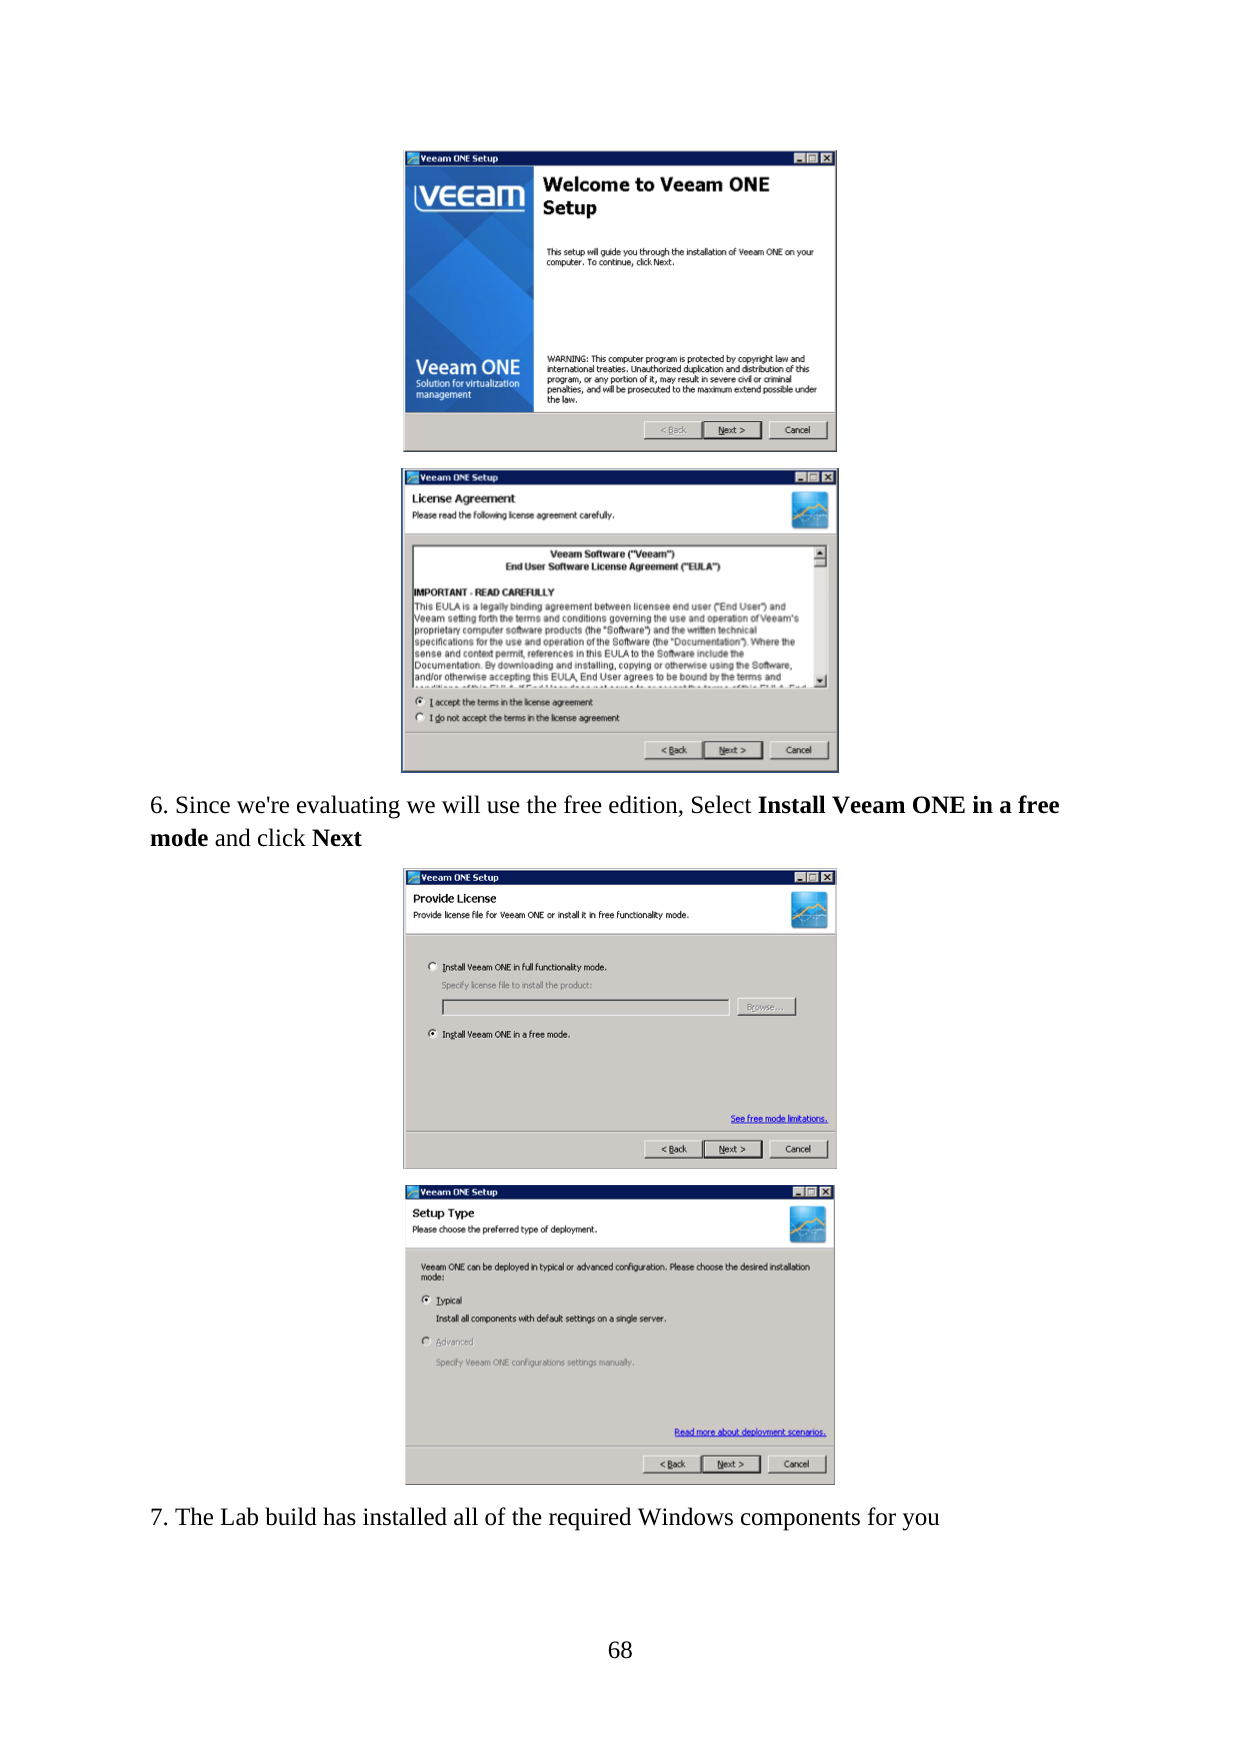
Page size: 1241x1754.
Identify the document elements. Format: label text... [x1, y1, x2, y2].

picture [405, 1185, 835, 1485]
picture [403, 868, 837, 1169]
picture [401, 468, 839, 773]
picture [403, 150, 837, 452]
text 6. Since we're evaluating we will use the free edition, Select Install Veeam ONE in a free mode and click Next [150, 790, 1090, 851]
text 7. The Lab build has installed all of the required Windows components for you [150, 1502, 1090, 1531]
